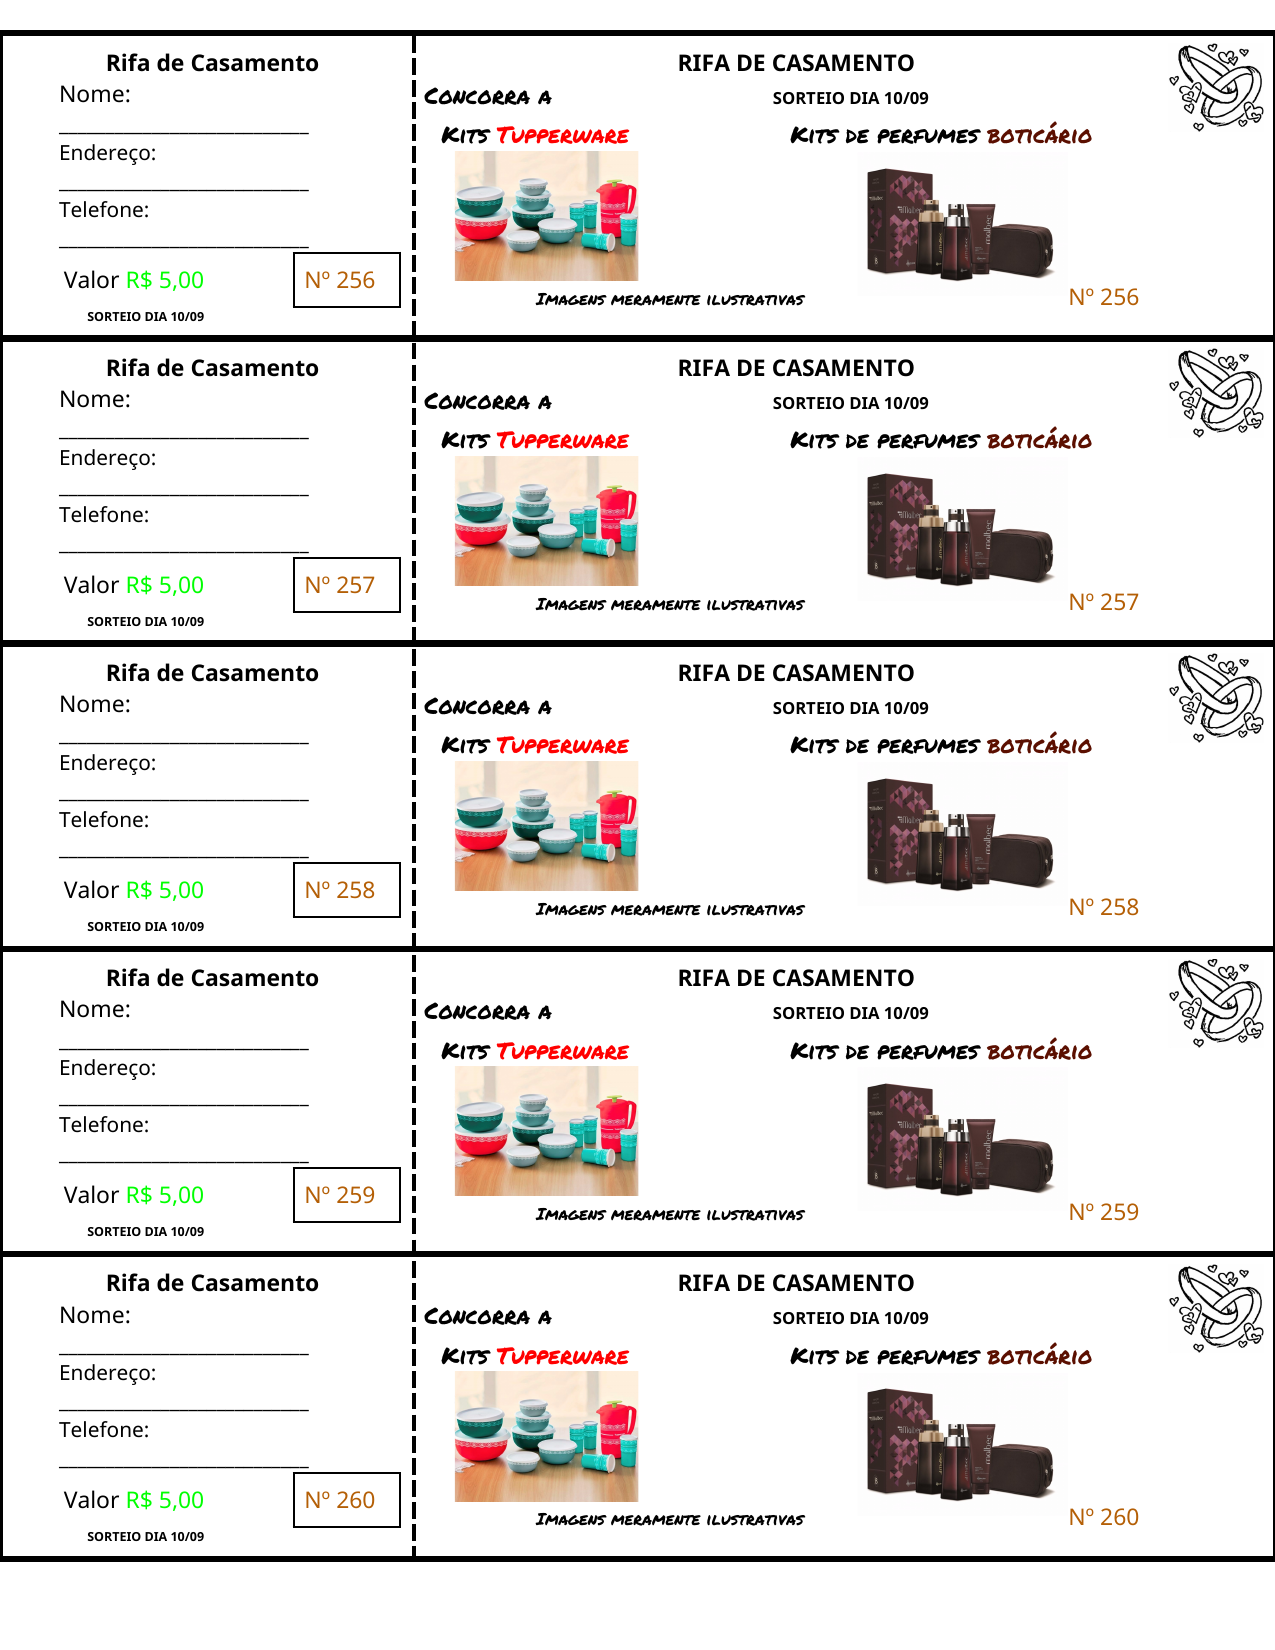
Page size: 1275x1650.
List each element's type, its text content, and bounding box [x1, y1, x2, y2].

picture [857, 152, 1069, 296]
picture [1168, 653, 1264, 743]
table_header Rifa de Casamento Nome: ___________________________ Endereço: ___________________________ Telefone: ___________________________ SORTEIO DIA 10/09 [3, 36, 414, 335]
table_header RIFA DE CASAMENTO Concorra a SORTEIO DIA 10/09 Kits Tupperware Kits de perfumes boticário Imagens meramente ilustrativas Nº 256 [414, 36, 1273, 335]
picture [454, 761, 639, 891]
table_cell RIFA DE CASAMENTO Concorra a SORTEIO DIA 10/09 Kits Tupperware Kits de perfumes boticário Imagens meramente ilustrativas Nº 257 [414, 342, 1273, 640]
picture [454, 151, 639, 281]
picture [857, 1373, 1069, 1516]
picture [1168, 959, 1264, 1048]
table_cell Rifa de Casamento Nome: ___________________________ Endereço: ___________________________ Telefone: ___________________________ SORTEIO DIA 10/09 [3, 952, 414, 1251]
picture [454, 456, 639, 586]
picture [1168, 43, 1264, 132]
picture [857, 457, 1069, 601]
picture [454, 1371, 639, 1502]
picture [1168, 1264, 1264, 1353]
picture [1168, 348, 1264, 438]
table_cell Rifa de Casamento Nome: ___________________________ Endereço: ___________________________ Telefone: ___________________________ SORTEIO DIA 10/09 [3, 647, 414, 946]
picture [857, 1067, 1069, 1211]
table_cell Rifa de Casamento Nome: ___________________________ Endereço: ___________________________ Telefone: ___________________________ SORTEIO DIA 10/09 [3, 342, 414, 640]
table_cell RIFA DE CASAMENTO Concorra a SORTEIO DIA 10/09 Kits Tupperware Kits de perfumes boticário Imagens meramente ilustrativas Nº 258 [414, 647, 1273, 946]
table_cell Rifa de Casamento Nome: ___________________________ Endereço: ___________________________ Telefone: ___________________________ SORTEIO DIA 10/09 [3, 1257, 414, 1556]
picture [454, 1066, 639, 1196]
table_cell RIFA DE CASAMENTO Concorra a SORTEIO DIA 10/09 Kits Tupperware Kits de perfumes boticário Imagens meramente ilustrativas Nº 259 [414, 952, 1273, 1251]
table_cell RIFA DE CASAMENTO Concorra a SORTEIO DIA 10/09 Kits Tupperware Kits de perfumes boticário Imagens meramente ilustrativas Nº 260 [414, 1257, 1273, 1556]
picture [857, 762, 1069, 906]
